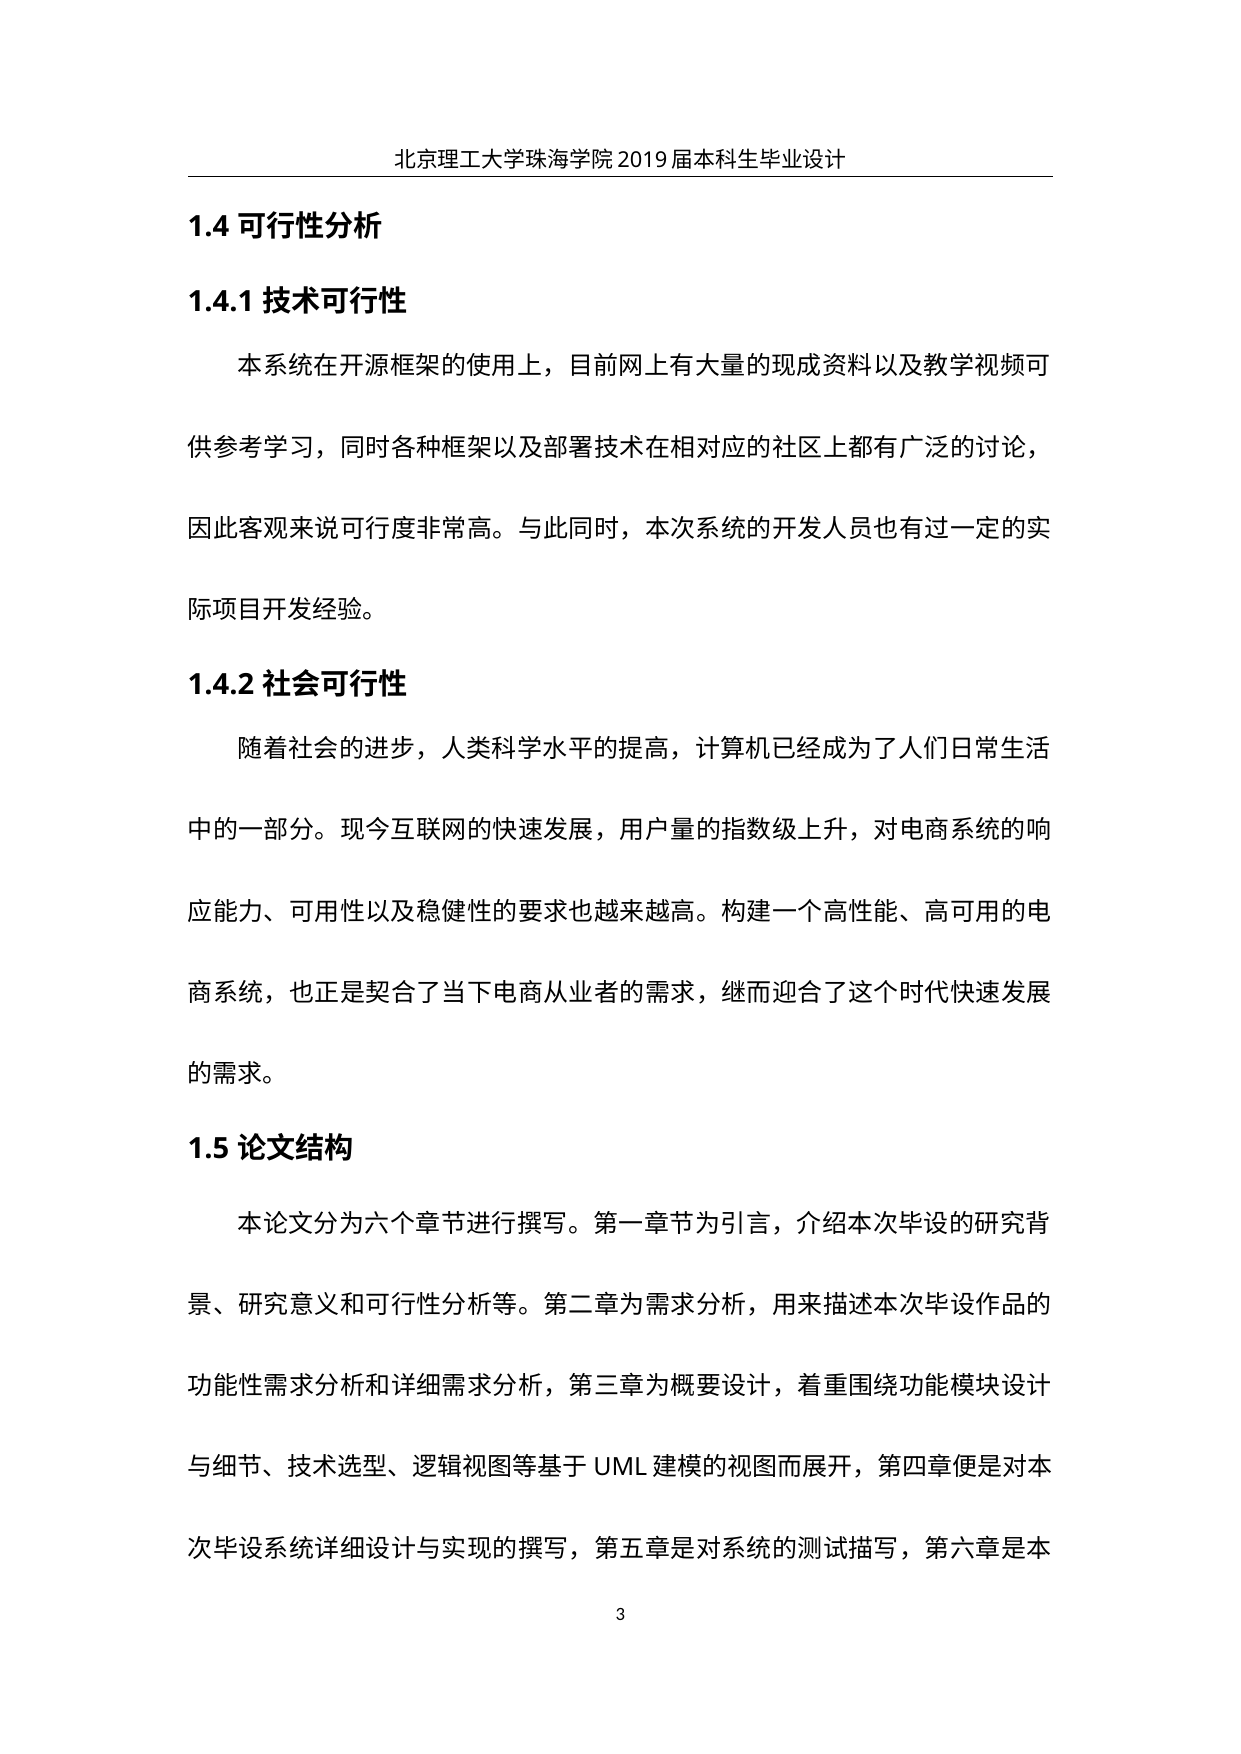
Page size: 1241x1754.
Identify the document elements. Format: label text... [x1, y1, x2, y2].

text 1.4 可行性分析 [187, 191, 1053, 256]
text 本系统在开源框架的使用上，目前网上有大量的现成资料以及教学视频可供参考学习，同时各种框架以及部署技术在相对应的社区上都有广泛的讨论，因此客观来说可行度非常高。与此同时，本次系统的开发人员也有过一定的实际项目开发经验。 [187, 331, 1053, 640]
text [187, 1189, 1053, 1579]
text 随着社会的进步，人类科学水平的提高，计算机已经成为了人们日常生活中的一部分。现今互联网的快速发展，用户量的指数级上升，对电商系统的响应能力、可用性以及稳健性的要求也越来越高。构建一个高性能、高可用的电商系统，也正是契合了当下电商从业者的需求，继而迎合了这个时代快速发展的需求。 [187, 714, 1053, 1104]
text 1.4.2 社会可行性 [187, 649, 1053, 714]
text 1.4.1 技术可行性 [187, 266, 1053, 331]
text 1.5 论文结构 [187, 1113, 1053, 1178]
